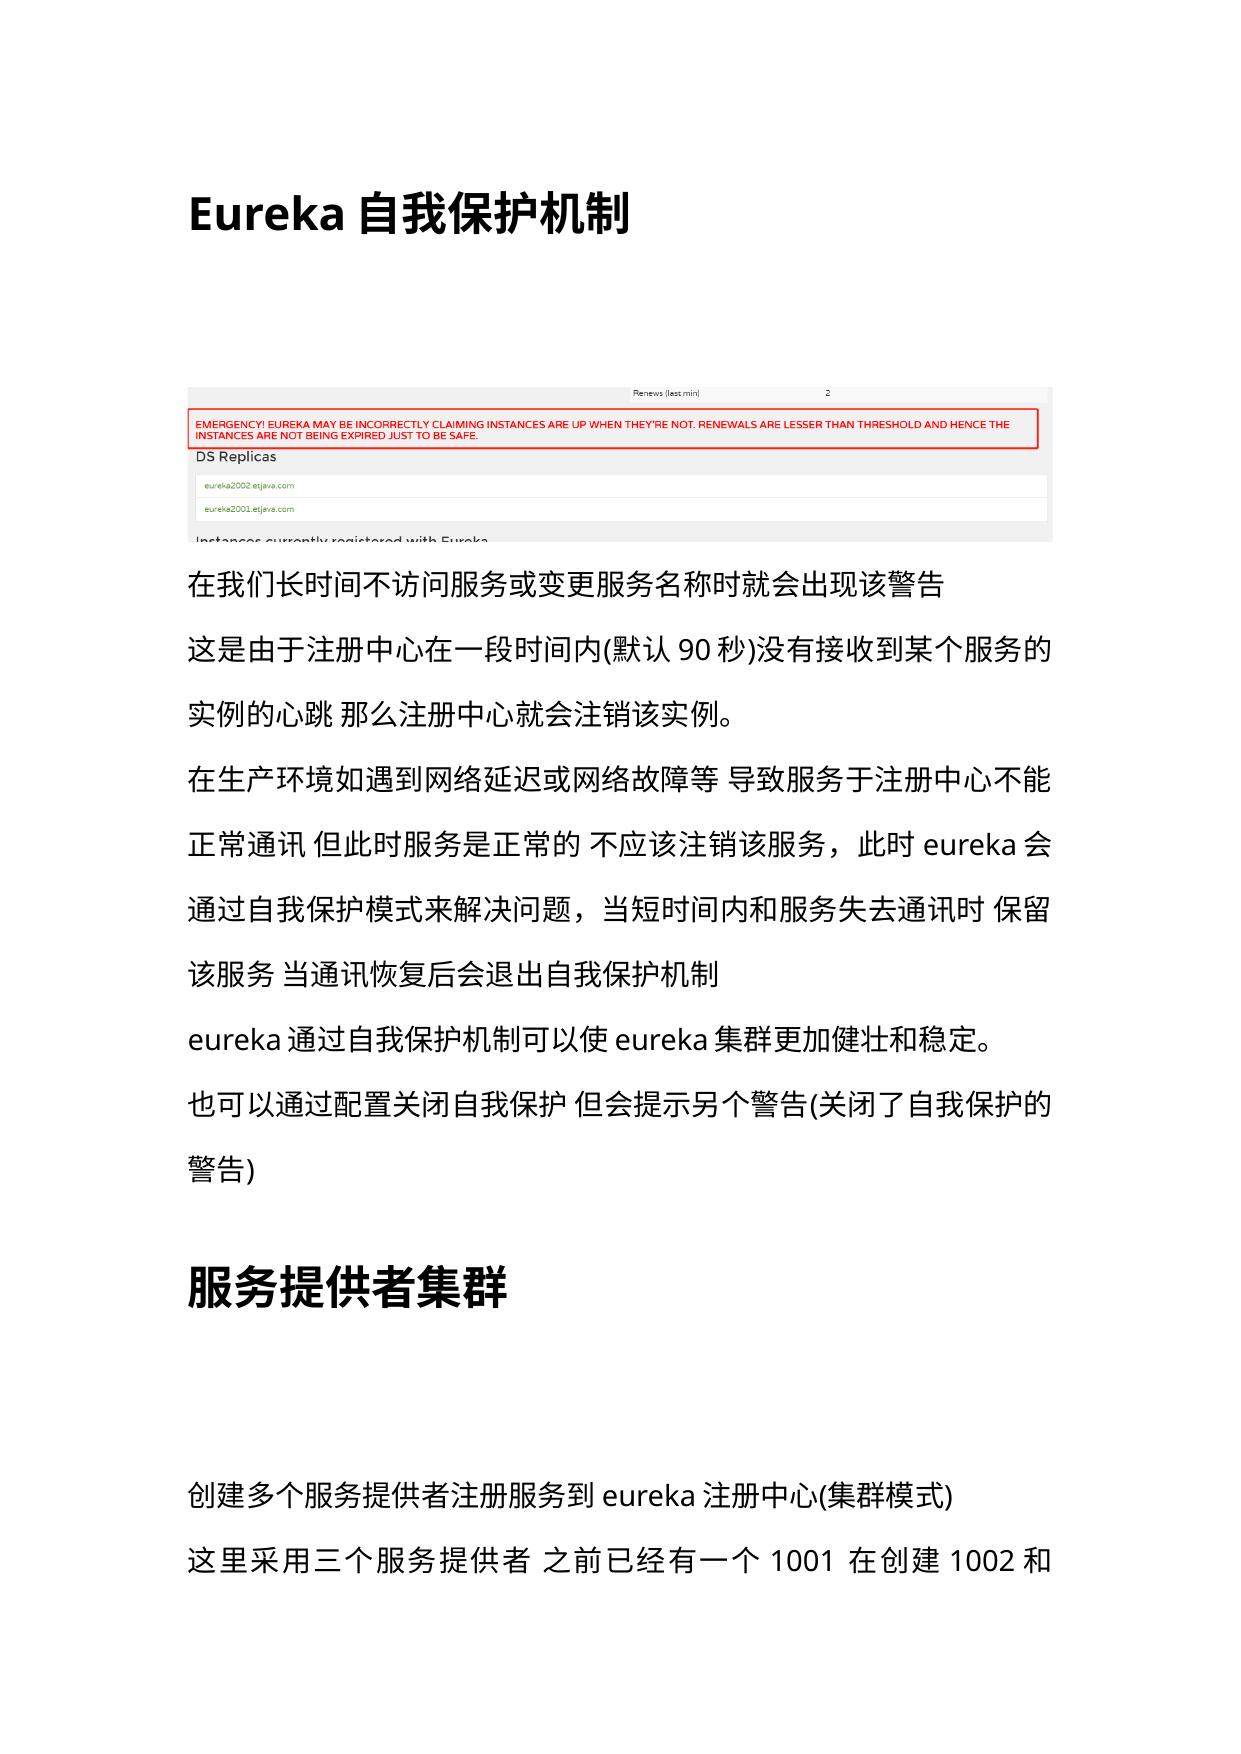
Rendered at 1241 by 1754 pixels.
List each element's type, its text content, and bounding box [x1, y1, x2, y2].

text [187, 1526, 1053, 1591]
subtitle Eureka自我保护机制 [187, 162, 1053, 259]
text 这是由于注册中心在一段时间内(默认90秒)没有接收到某个服务的实例的心跳 那么注册中心就会注销该实例。 [187, 615, 1053, 745]
text eureka通过自我保护机制可以使eureka集群更加健壮和稳定。 [187, 1005, 1053, 1070]
subtitle 服务提供者集群 [187, 1236, 1053, 1333]
picture [187, 387, 1053, 542]
text 在我们长时间不访问服务或变更服务名称时就会出现该警告 [187, 550, 1053, 615]
text 也可以通过配置关闭自我保护 但会提示另个警告(关闭了自我保护的警告) [187, 1070, 1053, 1200]
text 在生产环境如遇到网络延迟或网络故障等 导致服务于注册中心不能正常通讯 但此时服务是正常的 不应该注销该服务，此时eureka会通过自我保护模式来解决问题，当短时间内和服务失去通讯时 保留该服务 当通讯恢复后会退出自我保护机制 [187, 745, 1053, 1005]
text 创建多个服务提供者注册服务到eureka注册中心(集群模式) [187, 1461, 1053, 1526]
